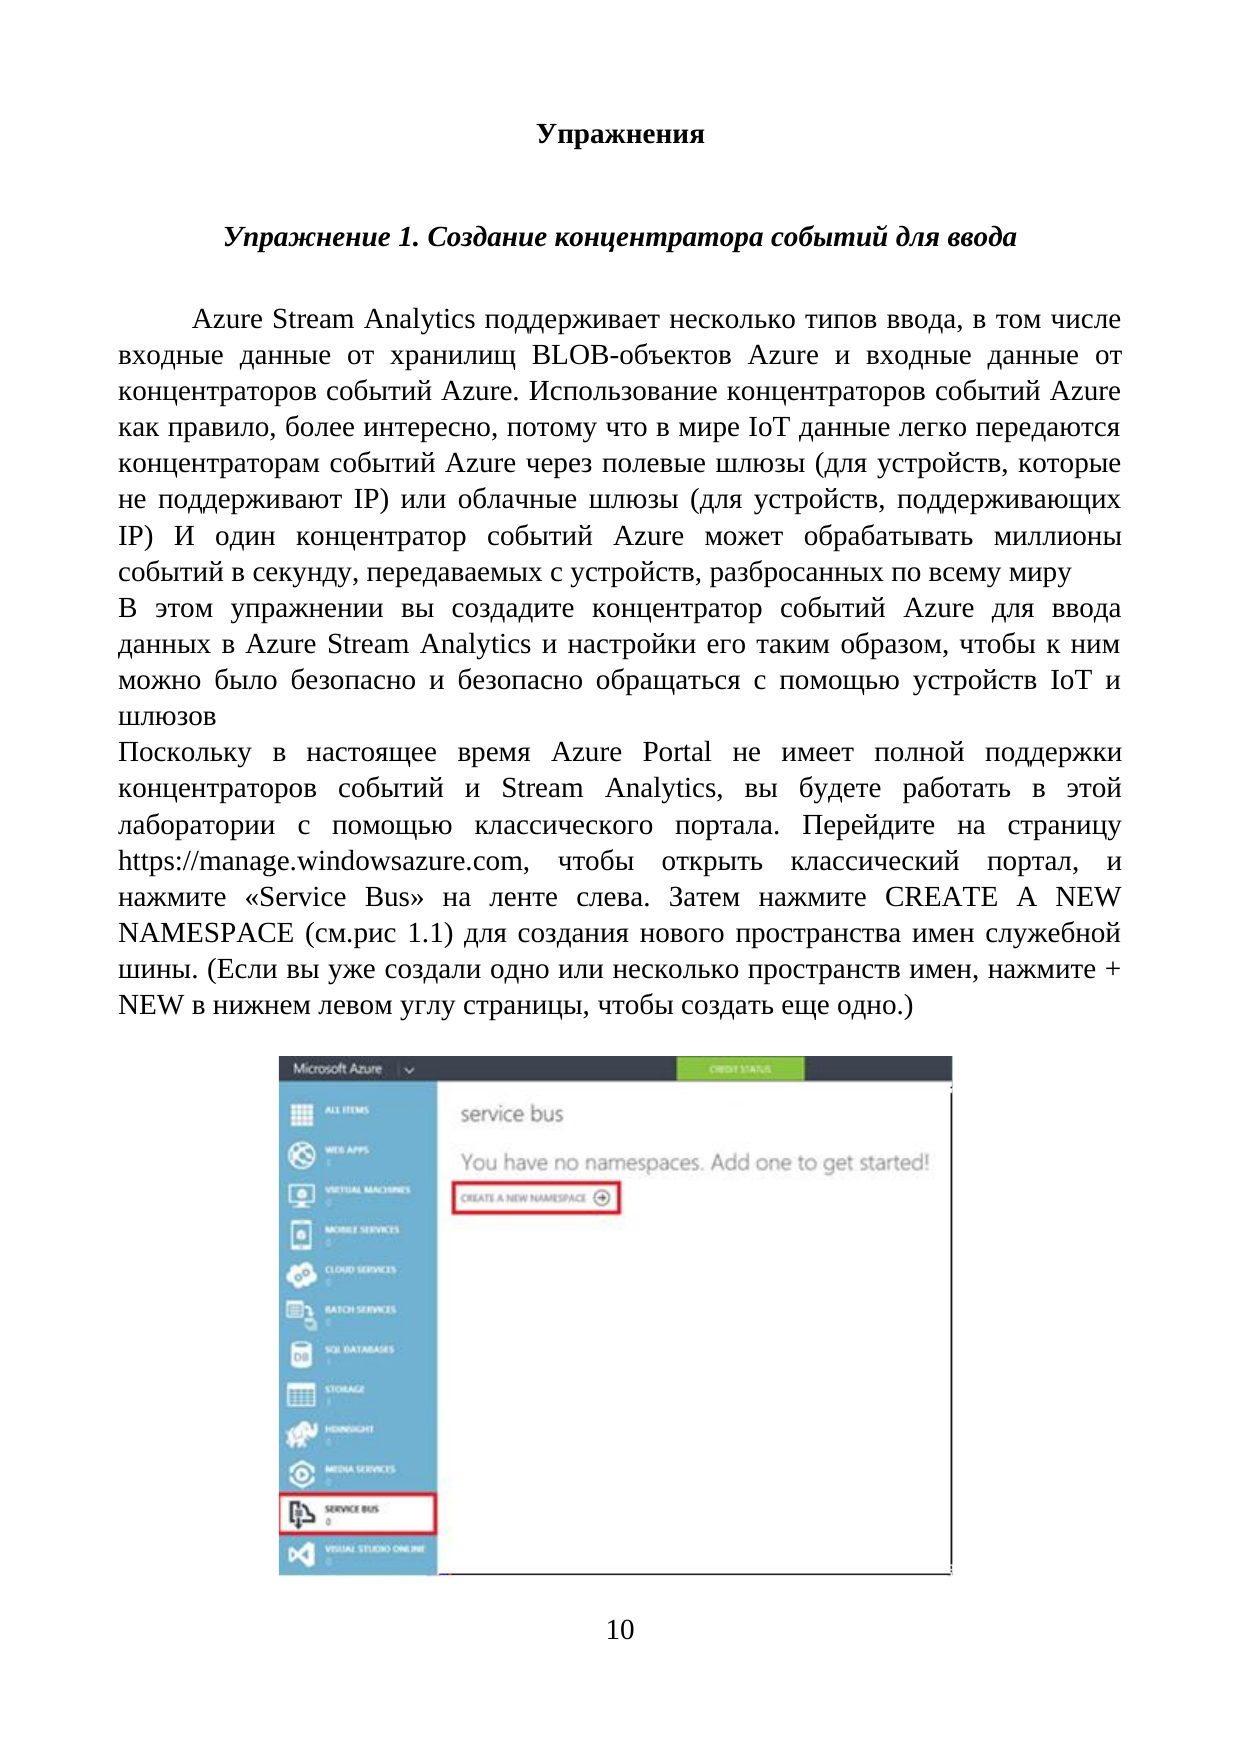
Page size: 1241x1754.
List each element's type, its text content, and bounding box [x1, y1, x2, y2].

subtitle Упражнения [205, 116, 1036, 149]
text В этом упражнении вы создадите концентратор событий Azure для ввода данных в Azure Stream Analytics и настройки его таким образом, чтобы к ним можно было безопасно и безопасно обращаться с помощью устройств IoT и шлюзов [118, 590, 1122, 732]
text Поскольку в настоящее время Azure Portal не имеет полной поддержки концентраторов событий и Stream Analytics, вы будете работать в этой лаборатории с помощью классического портала. Перейдите на страницу https://manage.windowsazure.com, чтобы открыть классический портал, и нажмите «Service Bus» на ленте слева. Затем нажмите CREATE A NEW NAMESPACE (см.рис 1.1) для создания нового пространства имен служебной шины. (Если вы уже создали одно или несколько пространств имен, нажмите + NEW в нижнем левом углу страницы, чтобы создать еще одно.) [118, 734, 1122, 1021]
subtitle Упражнение 1. Создание концентратора событий для ввода [204, 219, 1036, 253]
picture [278, 1056, 954, 1577]
text Azure Stream Analytics поддерживает несколько типов ввода, в том числе входные данные от хранилищ BLOB-объектов Azure и входные данные от концентраторов событий Azure. Использование концентраторов событий Azure как правило, более интересно, потому что в мире IoT данные легко передаются концентраторам событий Azure через полевые шлюзы (для устройств, которые не поддерживают IP) или облачные шлюзы (для устройств, поддерживающих IP) И один концентратор событий Azure может обрабатывать миллионы событий в секунду, передаваемых с устройств, разбросанных по всему миру [118, 301, 1122, 587]
